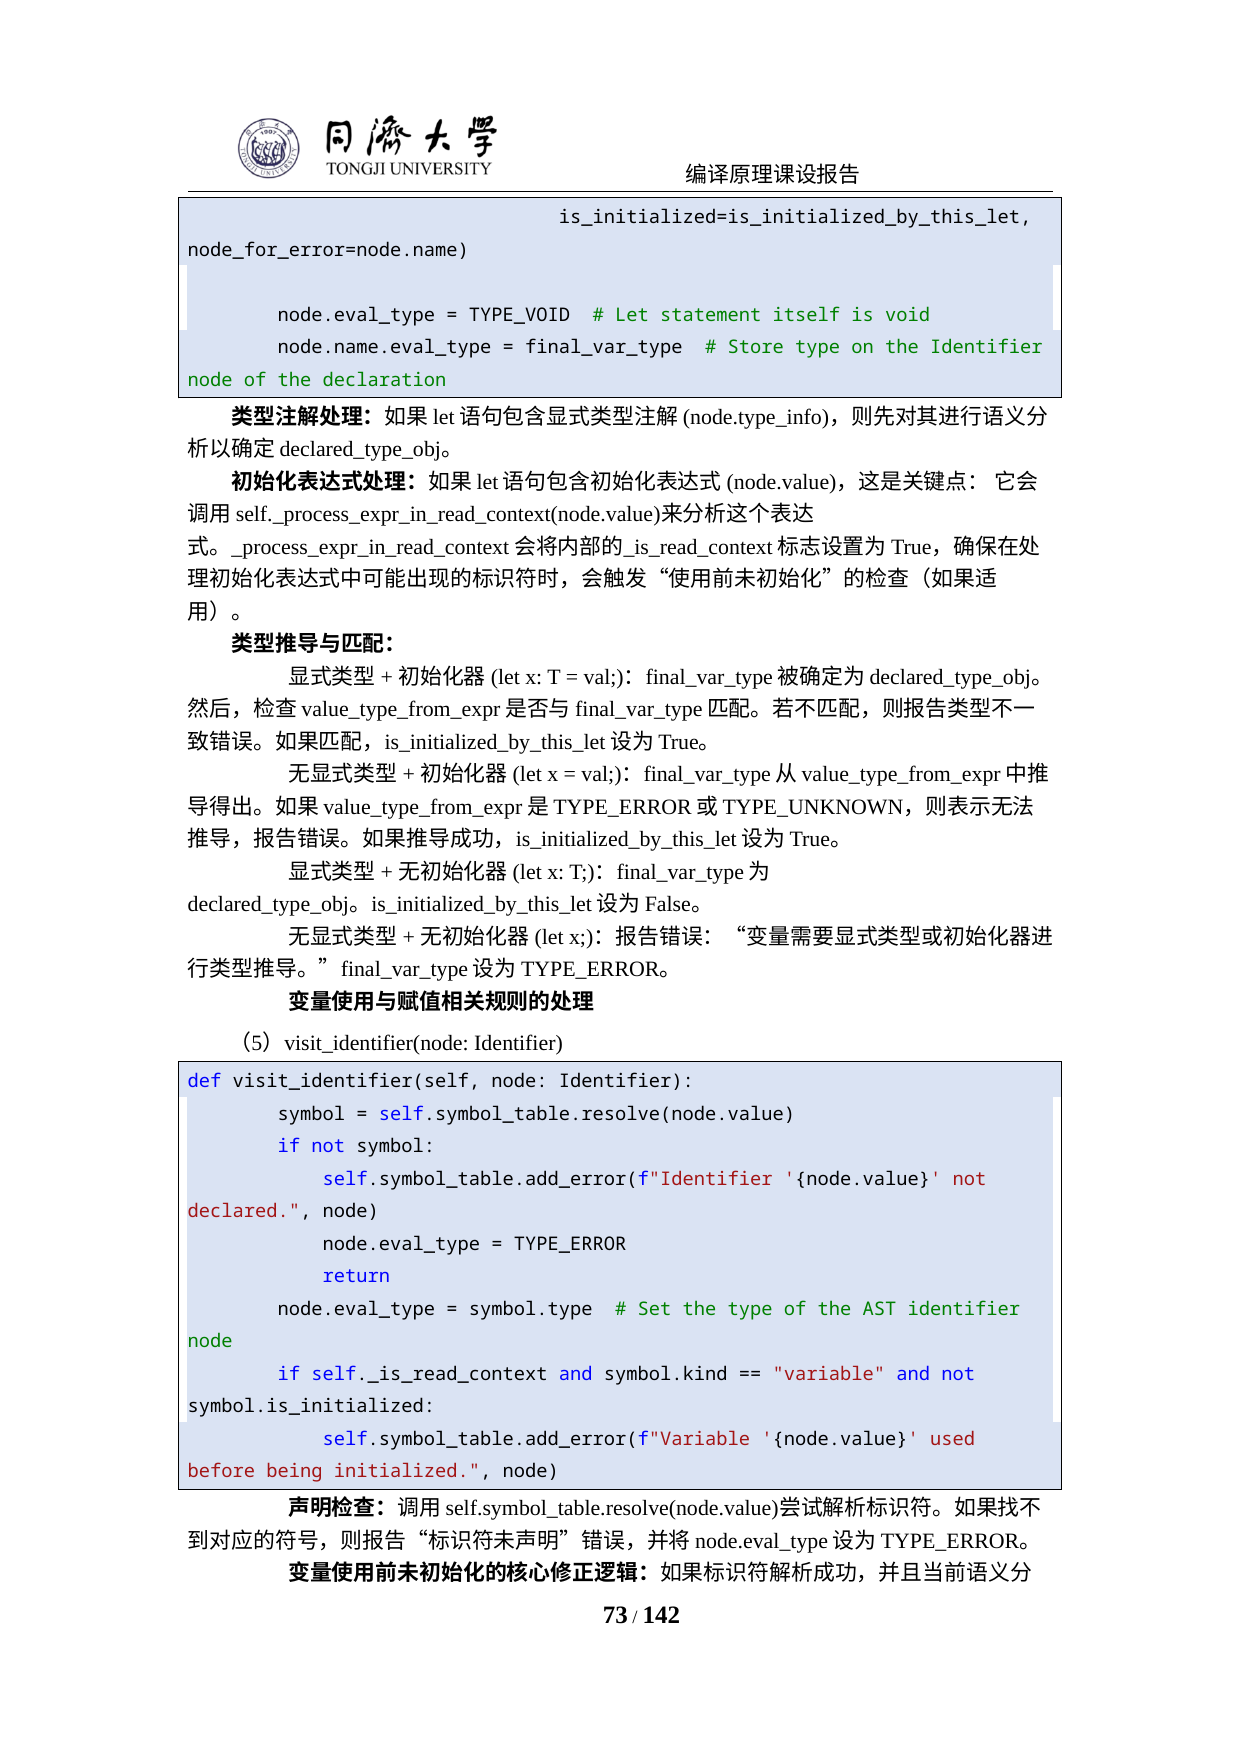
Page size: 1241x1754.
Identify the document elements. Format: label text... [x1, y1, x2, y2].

text def visit_identifier(self, node: Identifier): [179, 1062, 1061, 1097]
text if self._is_read_context and symbol.kind == "variable" and not symbol.is_initialized: [187, 1357, 1053, 1418]
text node.eval_type = TYPE_VOID # Let statement itself is void [187, 298, 1053, 327]
text symbol = self.symbol_table.resolve(node.value) [187, 1097, 1053, 1129]
text self.symbol_table.add_error(f"Identifier '{node.value}' not declared.", node) [187, 1162, 1053, 1227]
picture [231, 110, 503, 183]
text 无显式类型 + 初始化器 (let x = val;)：final_var_type从value_type_from_expr中推导得出。如果value_type_from_expr是TYPE_ERROR或TYPE_UNKNOWN，则表示无法推导，报告错误。如果推导成功，is_initialized_by_this_let设为True。 [187, 756, 1053, 853]
text 变量使用与赋值相关规则的处理 [187, 983, 1053, 1016]
text node.name.eval_type = final_var_type # Store type on the Identifier node of the declaration [179, 327, 1061, 397]
text node.eval_type = symbol.type # Set the type of the AST identifier node [187, 1292, 1053, 1357]
text 声明检查：调用self.symbol_table.resolve(node.value)尝试解析标识符。如果找不到对应的符号，则报告“标识符未声明”错误，并将node.eval_type设为TYPE_ERROR。 [187, 1490, 1053, 1555]
list 类型注解处理：如果let语句包含显式类型注解 (node.type_info)，则先对其进行语义分析以确定declared_type_obj。 [187, 398, 1053, 463]
text node.eval_type = TYPE_ERROR [187, 1227, 1053, 1259]
list 类型推导与匹配： [187, 626, 1053, 658]
subtitle visit_identifier(node: Identifier) [187, 1024, 1053, 1057]
text is_initialized=is_initialized_by_this_let, node_for_error=node.name) [179, 198, 1061, 265]
text 显式类型 + 无初始化器 (let x: T;)：final_var_type为declared_type_obj。is_initialized_by_this_let设为False。 [187, 853, 1053, 918]
text 显式类型 + 初始化器 (let x: T = val;)：final_var_type被确定为declared_type_obj。然后，检查value_type_from_expr是否与final_var_type匹配。若不匹配，则报告类型不一致错误。如果匹配，is_initialized_by_this_let设为True。 [187, 658, 1053, 756]
text return [187, 1259, 1053, 1292]
list 初始化表达式处理：如果let语句包含初始化表达式 (node.value)，这是关键点： 它会调用self._process_expr_in_read_context(node.value)来分析这个表达式。_process_expr_in_read_context会将内部的_is_read_context标志设置为True，确保在处理初始化表达式中可能出现的标识符时，会触发“使用前未初始化”的检查（如果适用）。 [187, 463, 1053, 626]
text self.symbol_table.add_error(f"Variable '{node.value}' used before being initialized.", node) [179, 1418, 1061, 1489]
text if not symbol: [187, 1129, 1053, 1162]
text 无显式类型 + 无初始化器 (let x;)：报告错误：“变量需要显式类型或初始化器进行类型推导。”final_var_type设为TYPE_ERROR。 [187, 918, 1053, 983]
